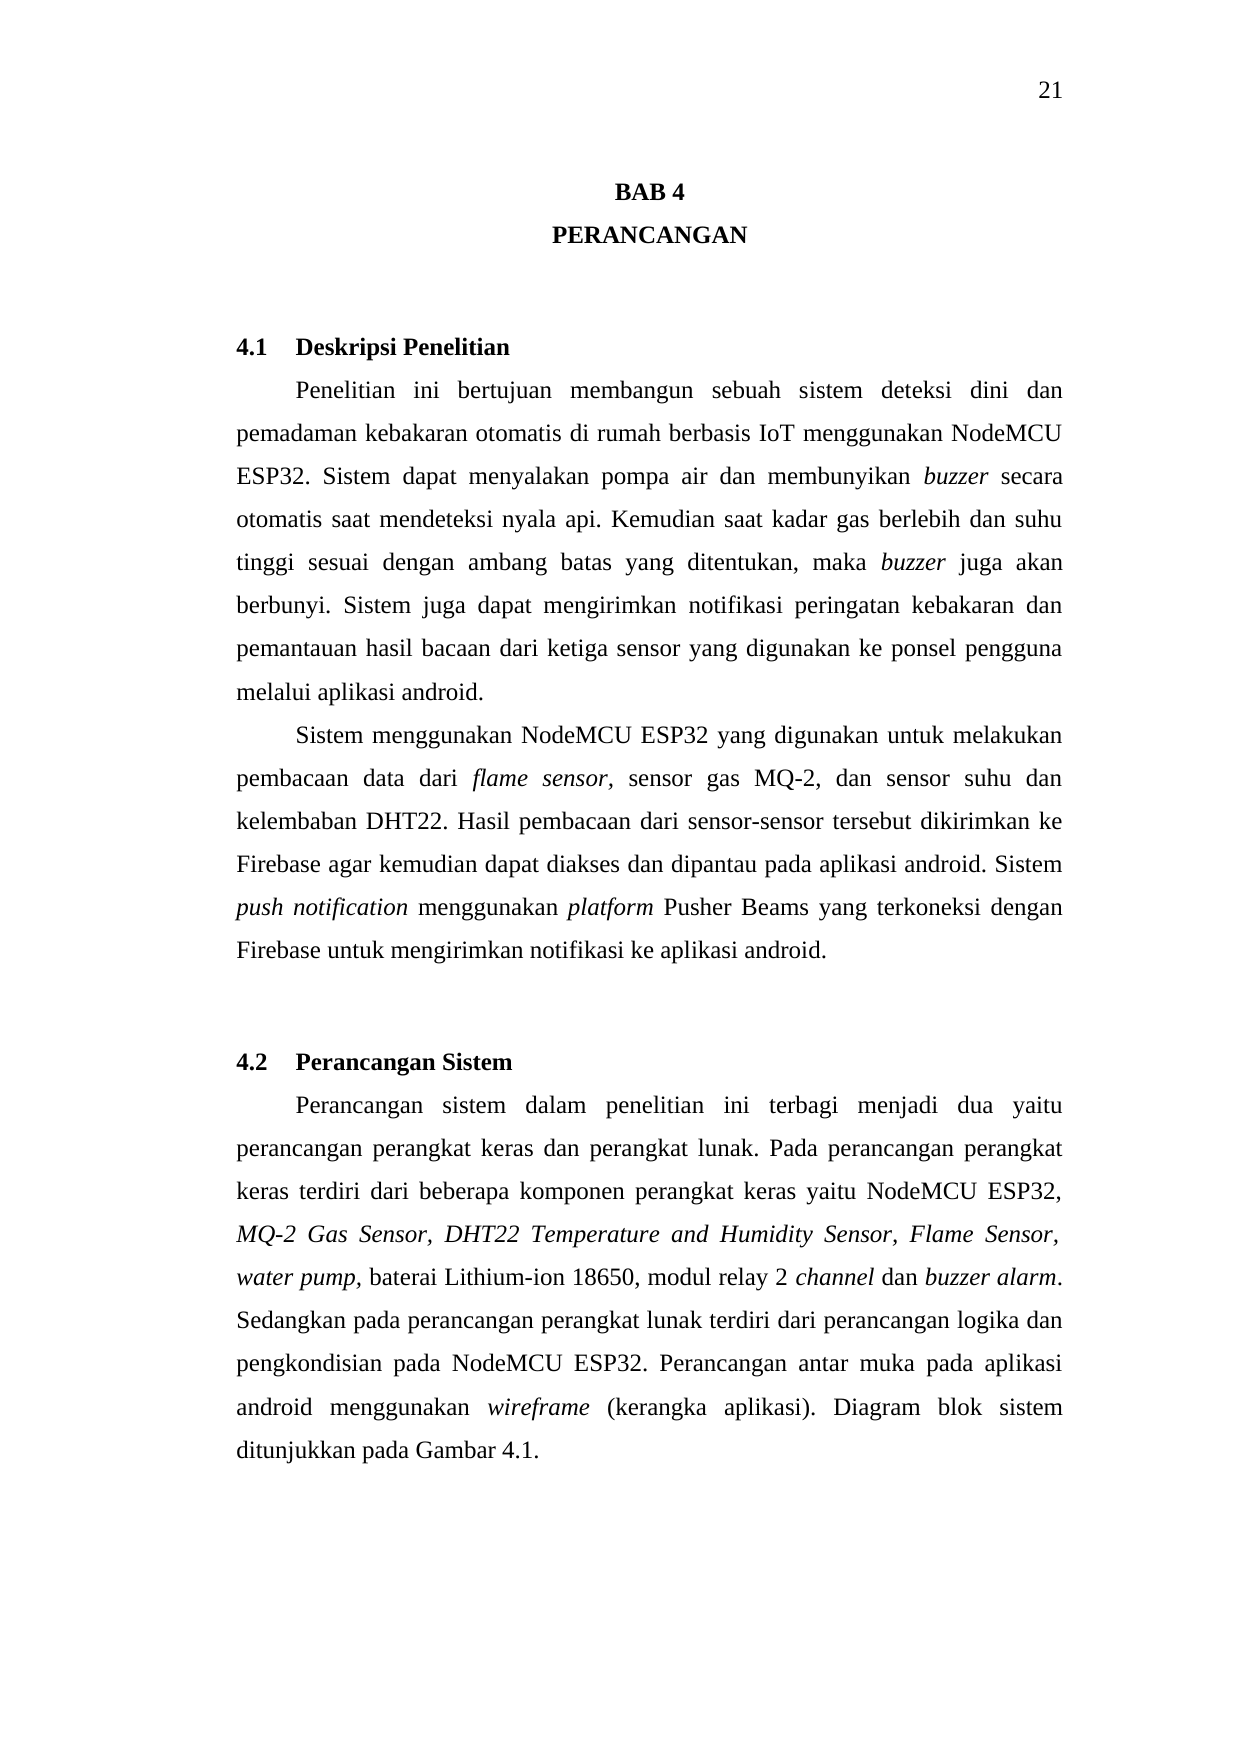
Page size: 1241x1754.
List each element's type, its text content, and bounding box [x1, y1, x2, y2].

text Sistem menggunakan NodeMCU ESP32 yang digunakan untuk melakukan pembacaan data dari flame sensor, sensor gas MQ-2, dan sensor suhu dan kelembaban DHT22. Hasil pembacaan dari sensor-sensor tersebut dikirimkan ke Firebase agar kemudian dapat diakses dan dipantau pada aplikasi android. Sistem push notification menggunakan platform Pusher Beams yang terkoneksi dengan Firebase untuk mengirimkan notifikasi ke aplikasi android. [236, 720, 1063, 964]
text Deskripsi Penelitian [236, 332, 1063, 360]
text Penelitian ini bertujuan membangun sebuah sistem deteksi dini dan pemadaman kebakaran otomatis di rumah berbasis IoT menggunakan NodeMCU ESP32. Sistem dapat menyalakan pompa air dan membunyikan buzzer secara otomatis saat mendeteksi nyala api. Kemudian saat kadar gas berlebih dan suhu tinggi sesuai dengan ambang batas yang ditentukan, maka buzzer juga akan berbunyi. Sistem juga dapat mengirimkan notifikasi peringatan kebakaran dan pemantauan hasil bacaan dari ketiga sensor yang digunakan ke ponsel pengguna melalui aplikasi android. [236, 375, 1063, 705]
text Perancangan Sistem [236, 1047, 1063, 1075]
text Perancangan sistem dalam penelitian ini terbagi menjadi dua yaitu perancangan perangkat keras dan perangkat lunak. Pada perancangan perangkat keras terdiri dari beberapa komponen perangkat keras yaitu NodeMCU ESP32, MQ-2 Gas Sensor, DHT22 Temperature and Humidity Sensor, Flame Sensor, water pump, baterai Lithium-ion 18650, modul relay 2 channel dan buzzer alarm. Sedangkan pada perancangan perangkat lunak terdiri dari perancangan logika dan pengkondisian pada NodeMCU ESP32. Perancangan antar muka pada aplikasi android menggunakan wireframe (kerangka aplikasi). Diagram blok sistem ditunjukkan pada Gambar 4.1. [236, 1090, 1063, 1463]
subtitle BAB 4 PERANCANGAN [236, 177, 1063, 249]
